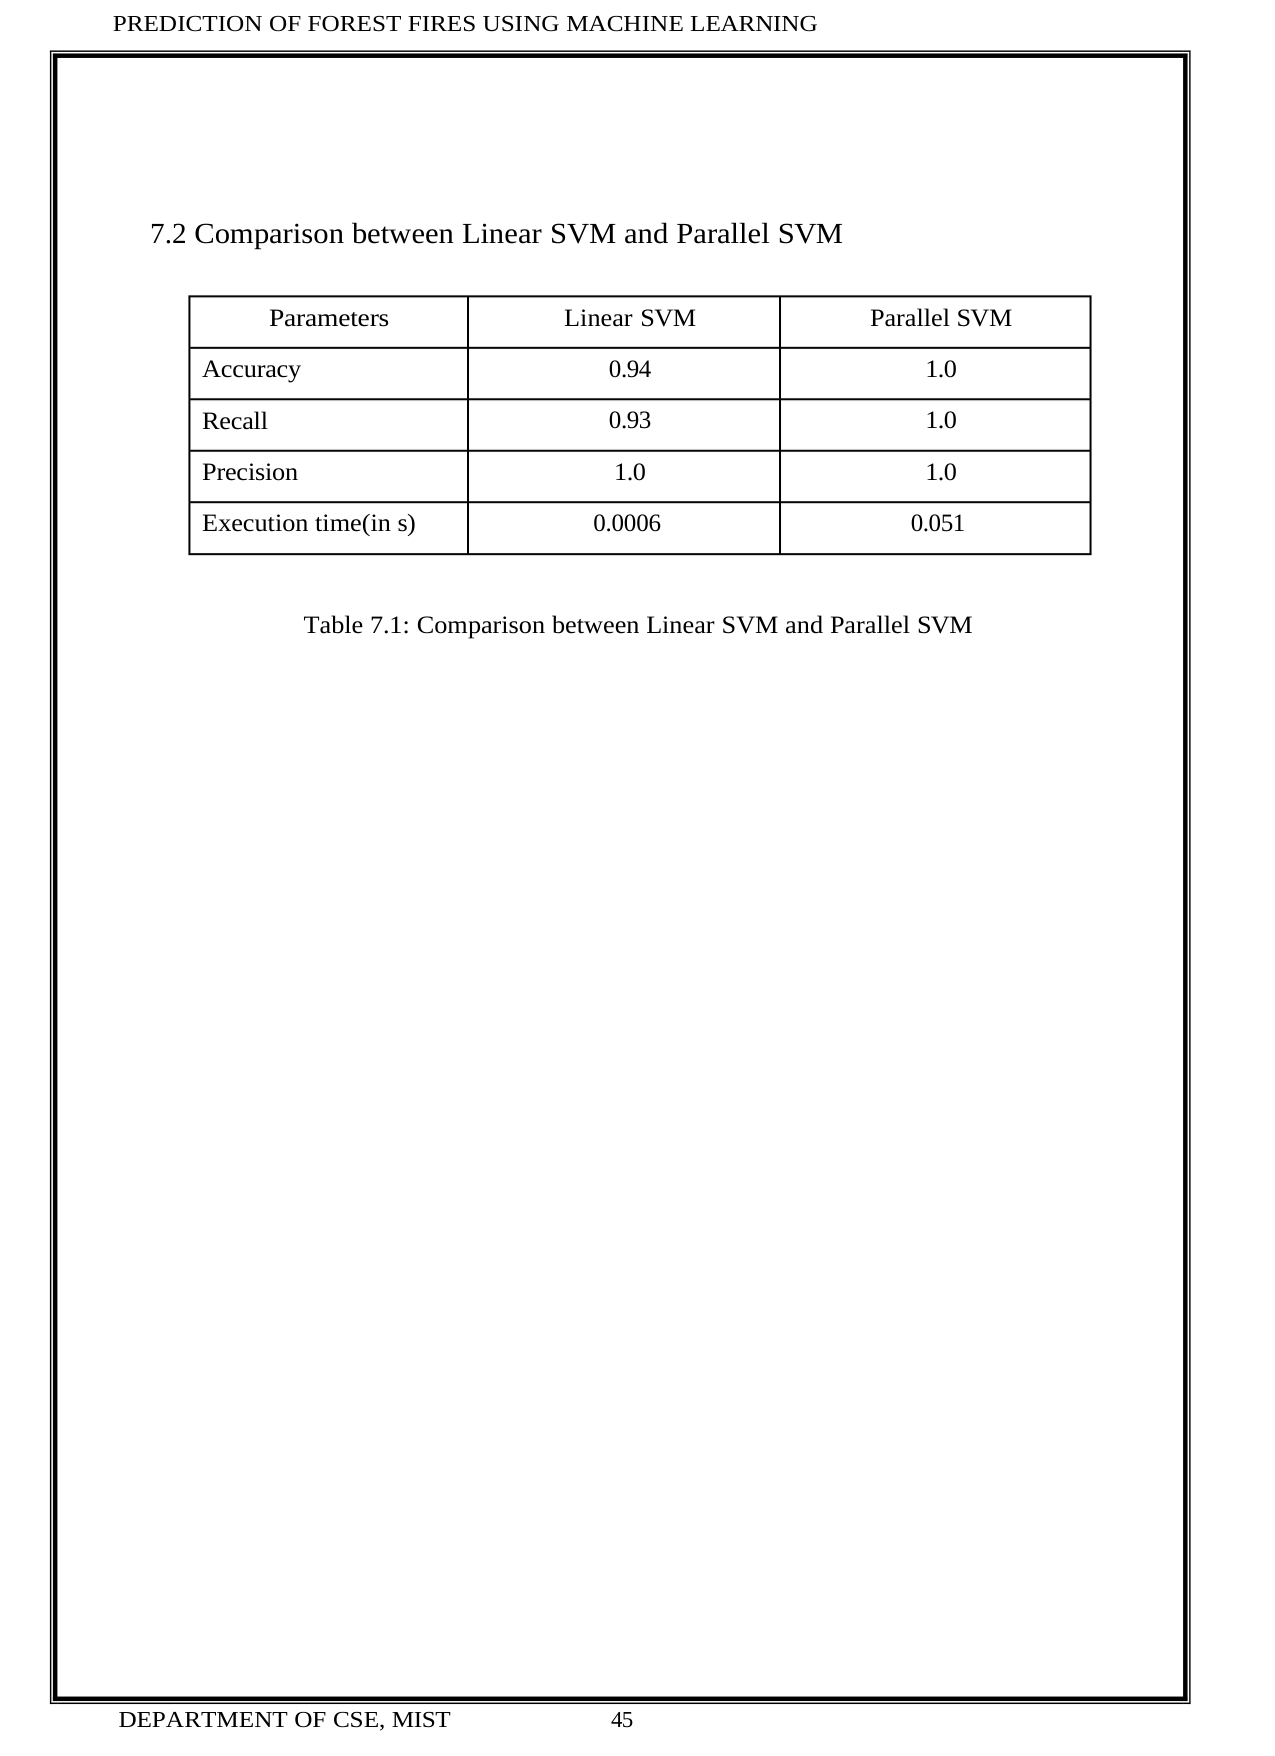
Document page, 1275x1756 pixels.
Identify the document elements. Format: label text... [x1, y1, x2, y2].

table_header Linear SVM [490, 308, 783, 346]
table_cell 0.0006 [490, 501, 783, 539]
table_header Parallel SVM [783, 308, 1018, 346]
table_cell 0.94 [490, 346, 783, 398]
table_cell 1.0 [783, 398, 1018, 449]
table_cell 1.0 [490, 449, 783, 501]
table_cell 0.93 [490, 398, 783, 449]
subtitle Comparison between Linear SVM and Parallel SVM [150, 216, 1237, 250]
picture [39, 39, 1201, 1715]
table_cell Recall [197, 398, 490, 449]
table_cell 0.051 [783, 501, 1018, 539]
text Table 7.1: Comparison between Linear SVM and Parallel SVM [75, 610, 1201, 639]
table_cell Precision [197, 449, 490, 501]
table_cell Accuracy [197, 346, 490, 398]
table_cell 1.0 [783, 449, 1018, 501]
table_header Parameters [197, 308, 490, 346]
table_cell Execution time(in s) [197, 501, 490, 539]
table_cell 1.0 [783, 346, 1018, 398]
